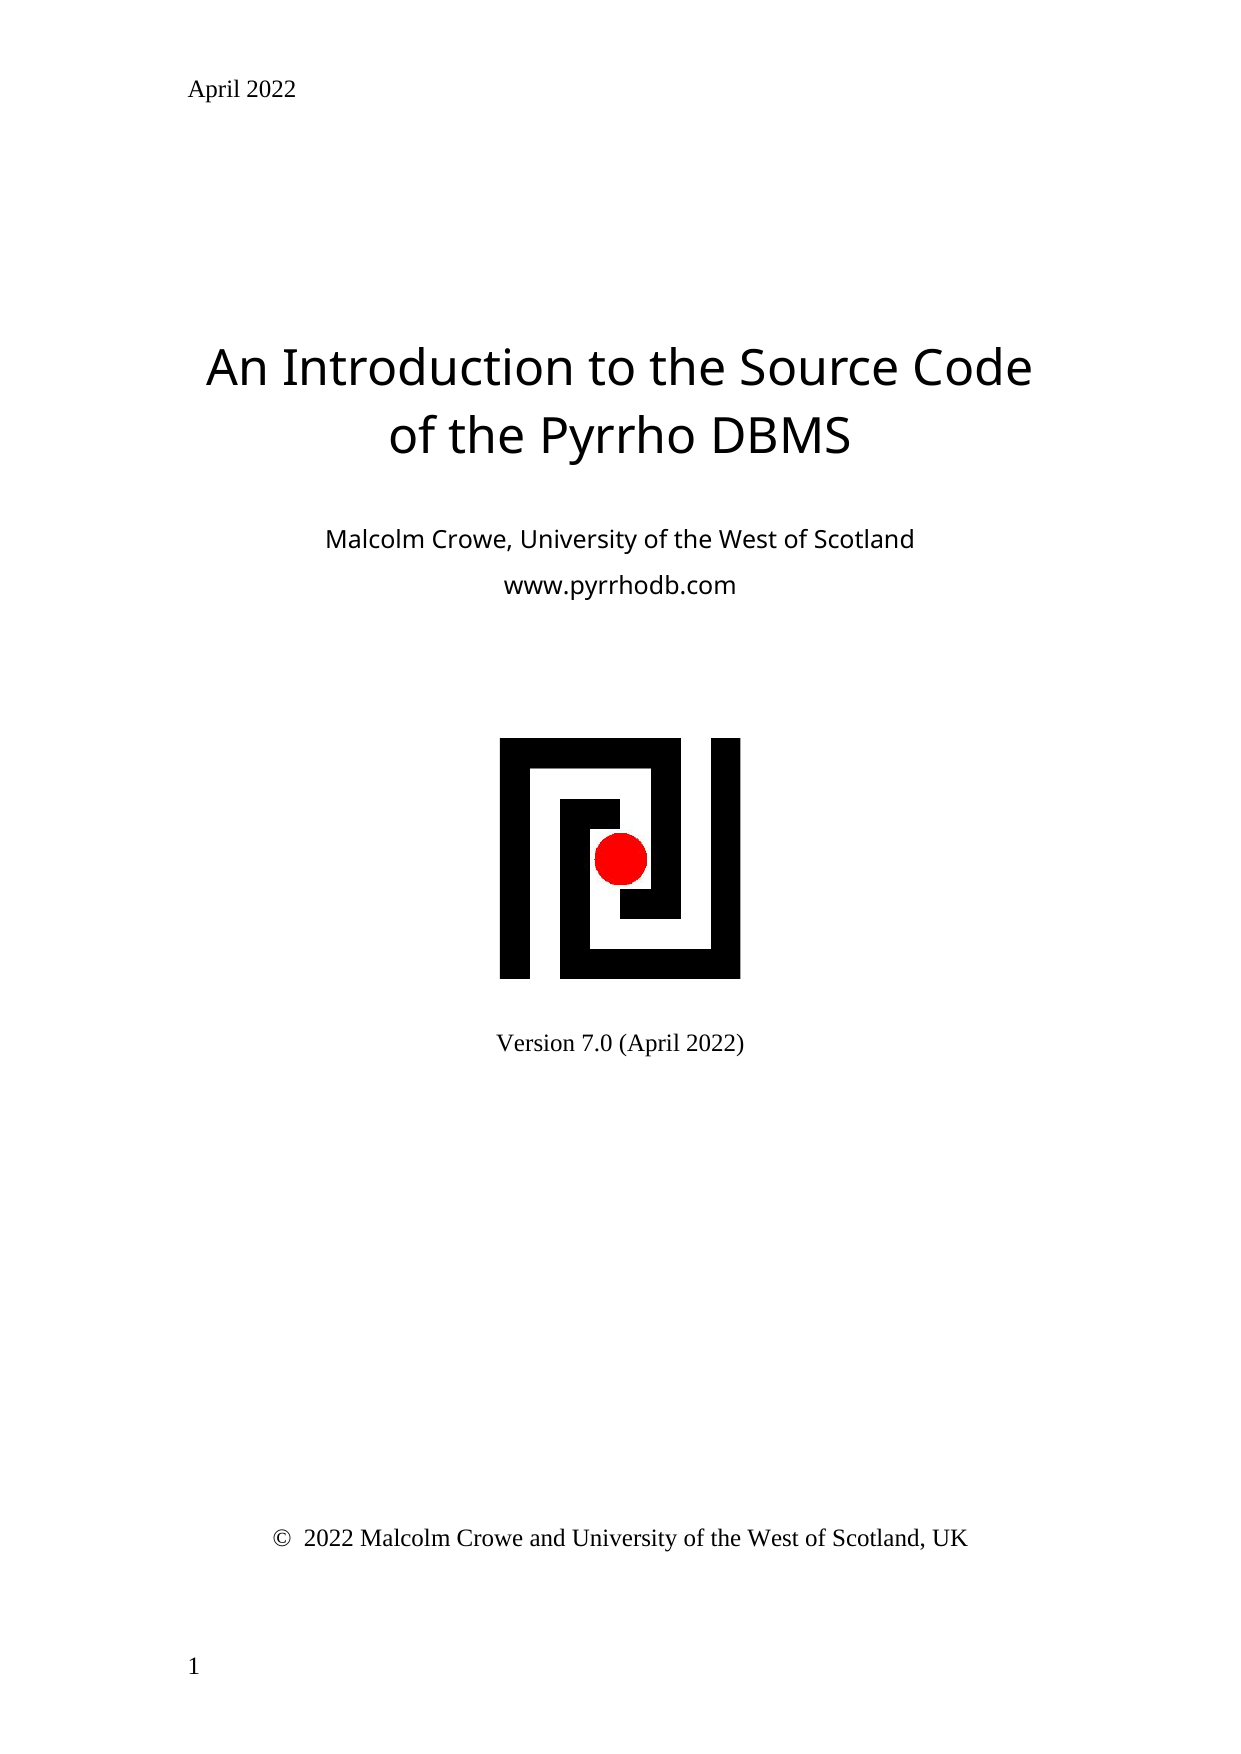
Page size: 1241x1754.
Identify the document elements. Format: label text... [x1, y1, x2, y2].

text Version 7.0 (April 2022) [187, 1028, 1053, 1057]
picture [499, 738, 741, 979]
subtitle An Introduction to the Source Code of the Pyrrho DBMS [187, 332, 1053, 468]
text © 2022 Malcolm Crowe and University of the West of Scotland, UK [187, 1523, 1053, 1552]
text Malcolm Crowe, University of the West of Scotland [187, 521, 1053, 555]
text www.pyrrhodb.com [187, 568, 1053, 602]
